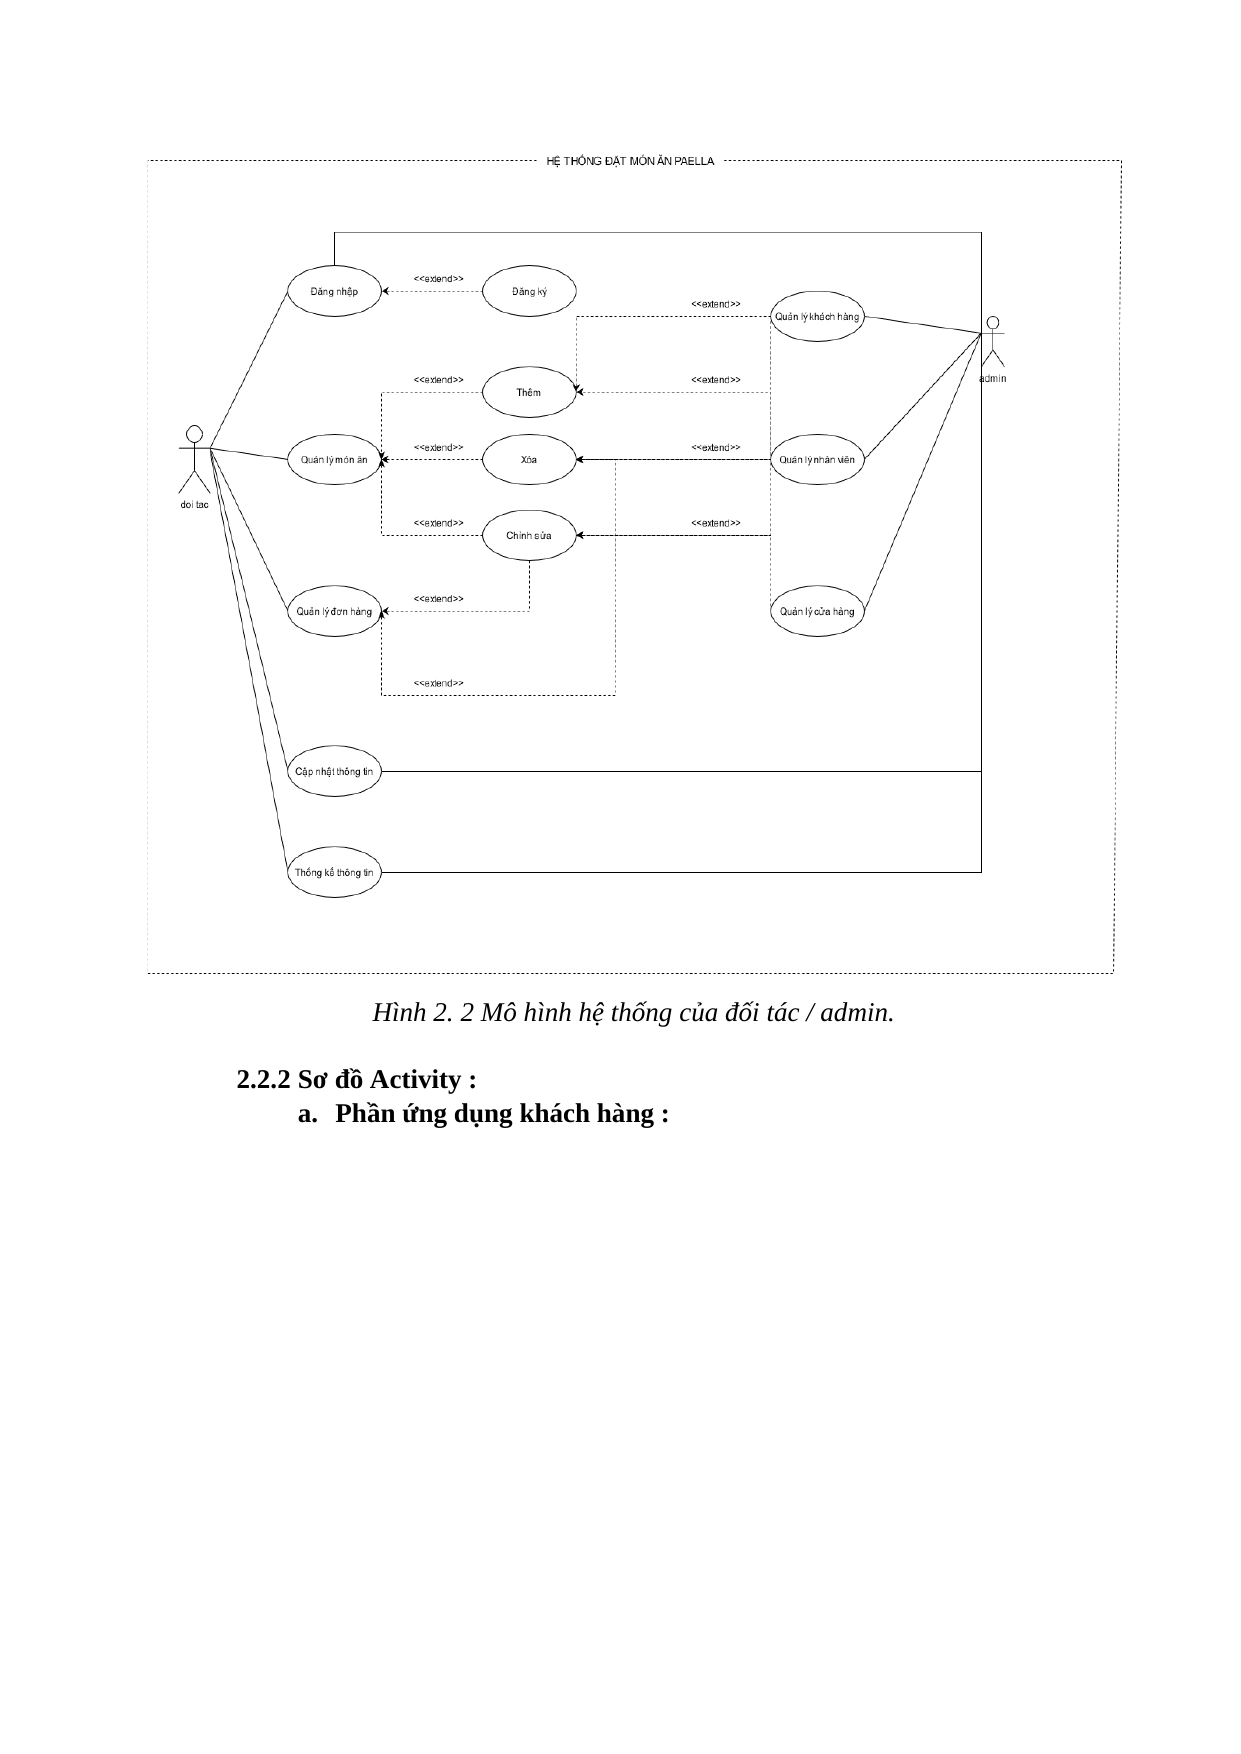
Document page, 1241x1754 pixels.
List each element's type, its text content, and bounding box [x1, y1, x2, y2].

text Hình 2. 2 Mô hình hệ thống của đối tác / admin. [148, 996, 1122, 1027]
picture [147, 147, 1123, 975]
list Sơ đồ Activity : [236, 1063, 1122, 1094]
list Phần ứng dụng khách hàng : [298, 1097, 1122, 1128]
